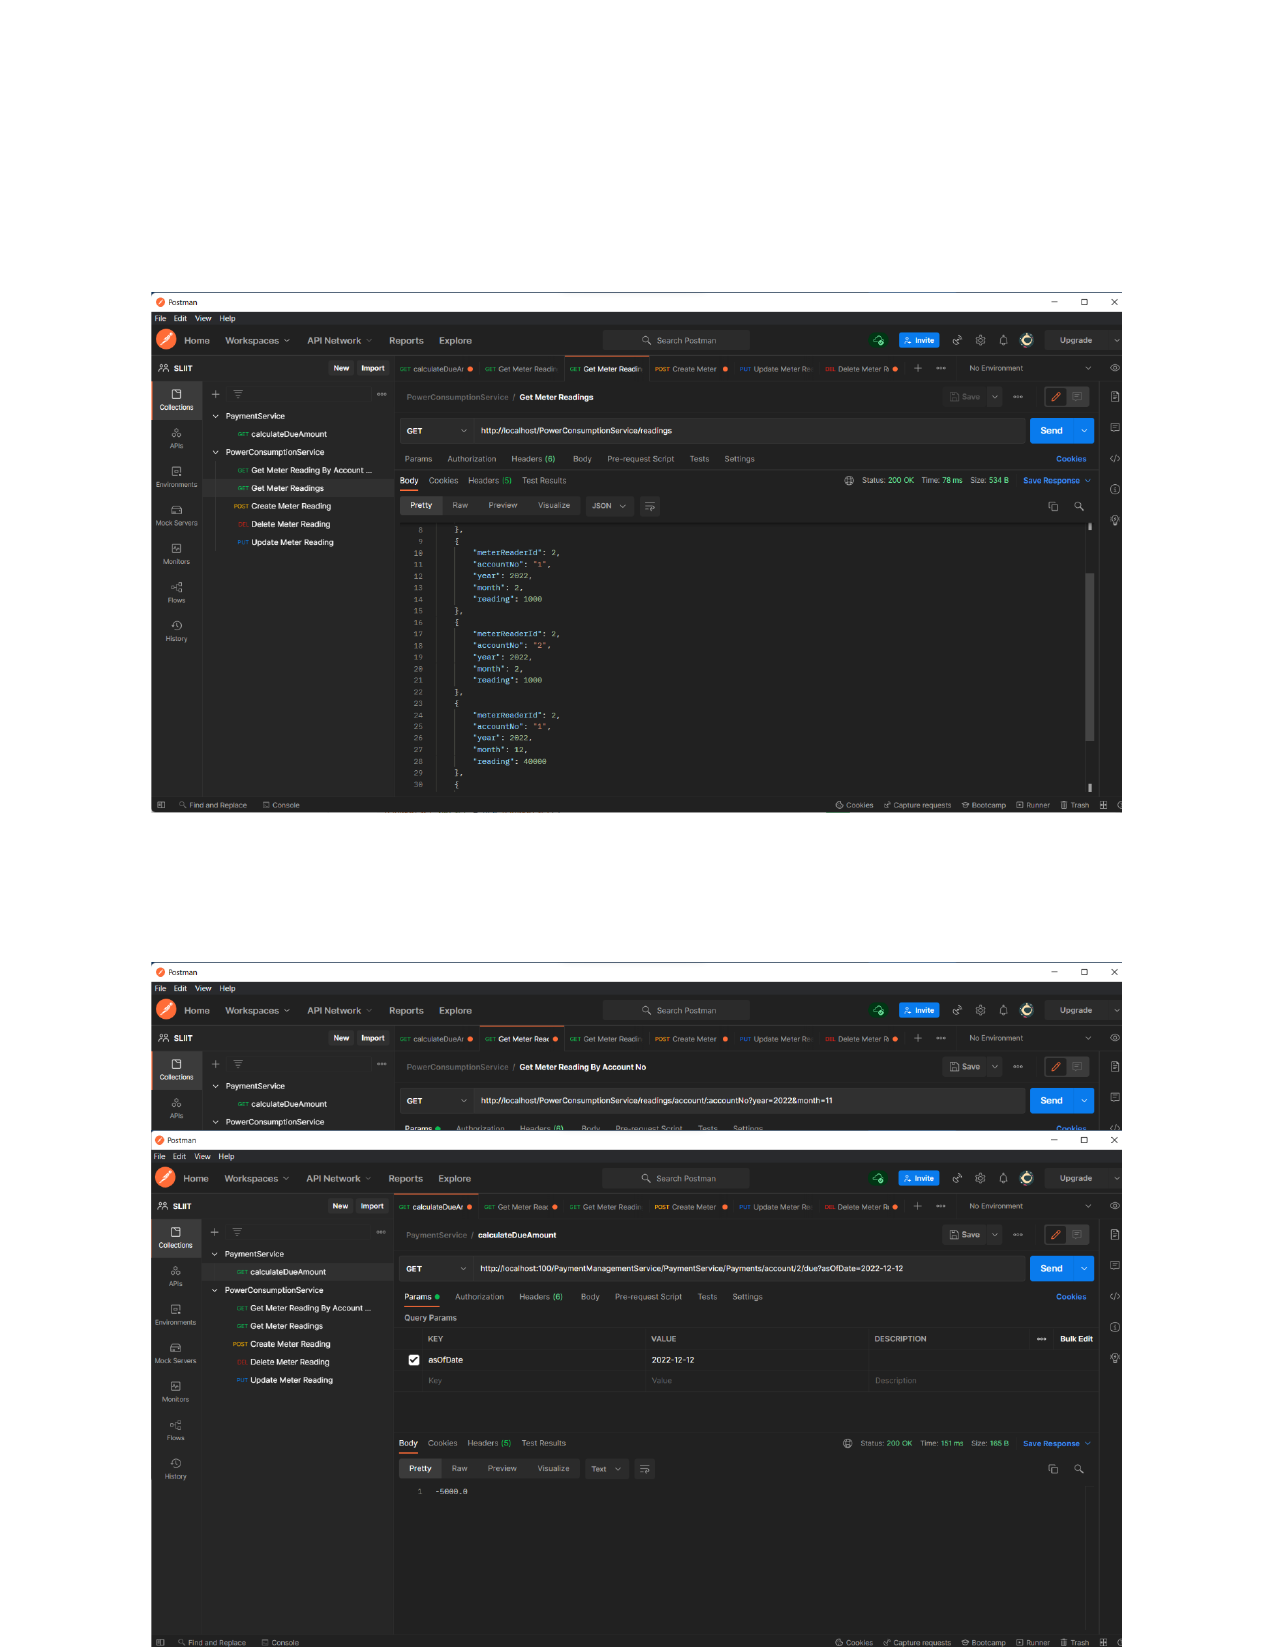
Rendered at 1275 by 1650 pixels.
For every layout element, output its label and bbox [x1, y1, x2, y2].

picture [150, 962, 1122, 1647]
picture [150, 292, 1122, 812]
